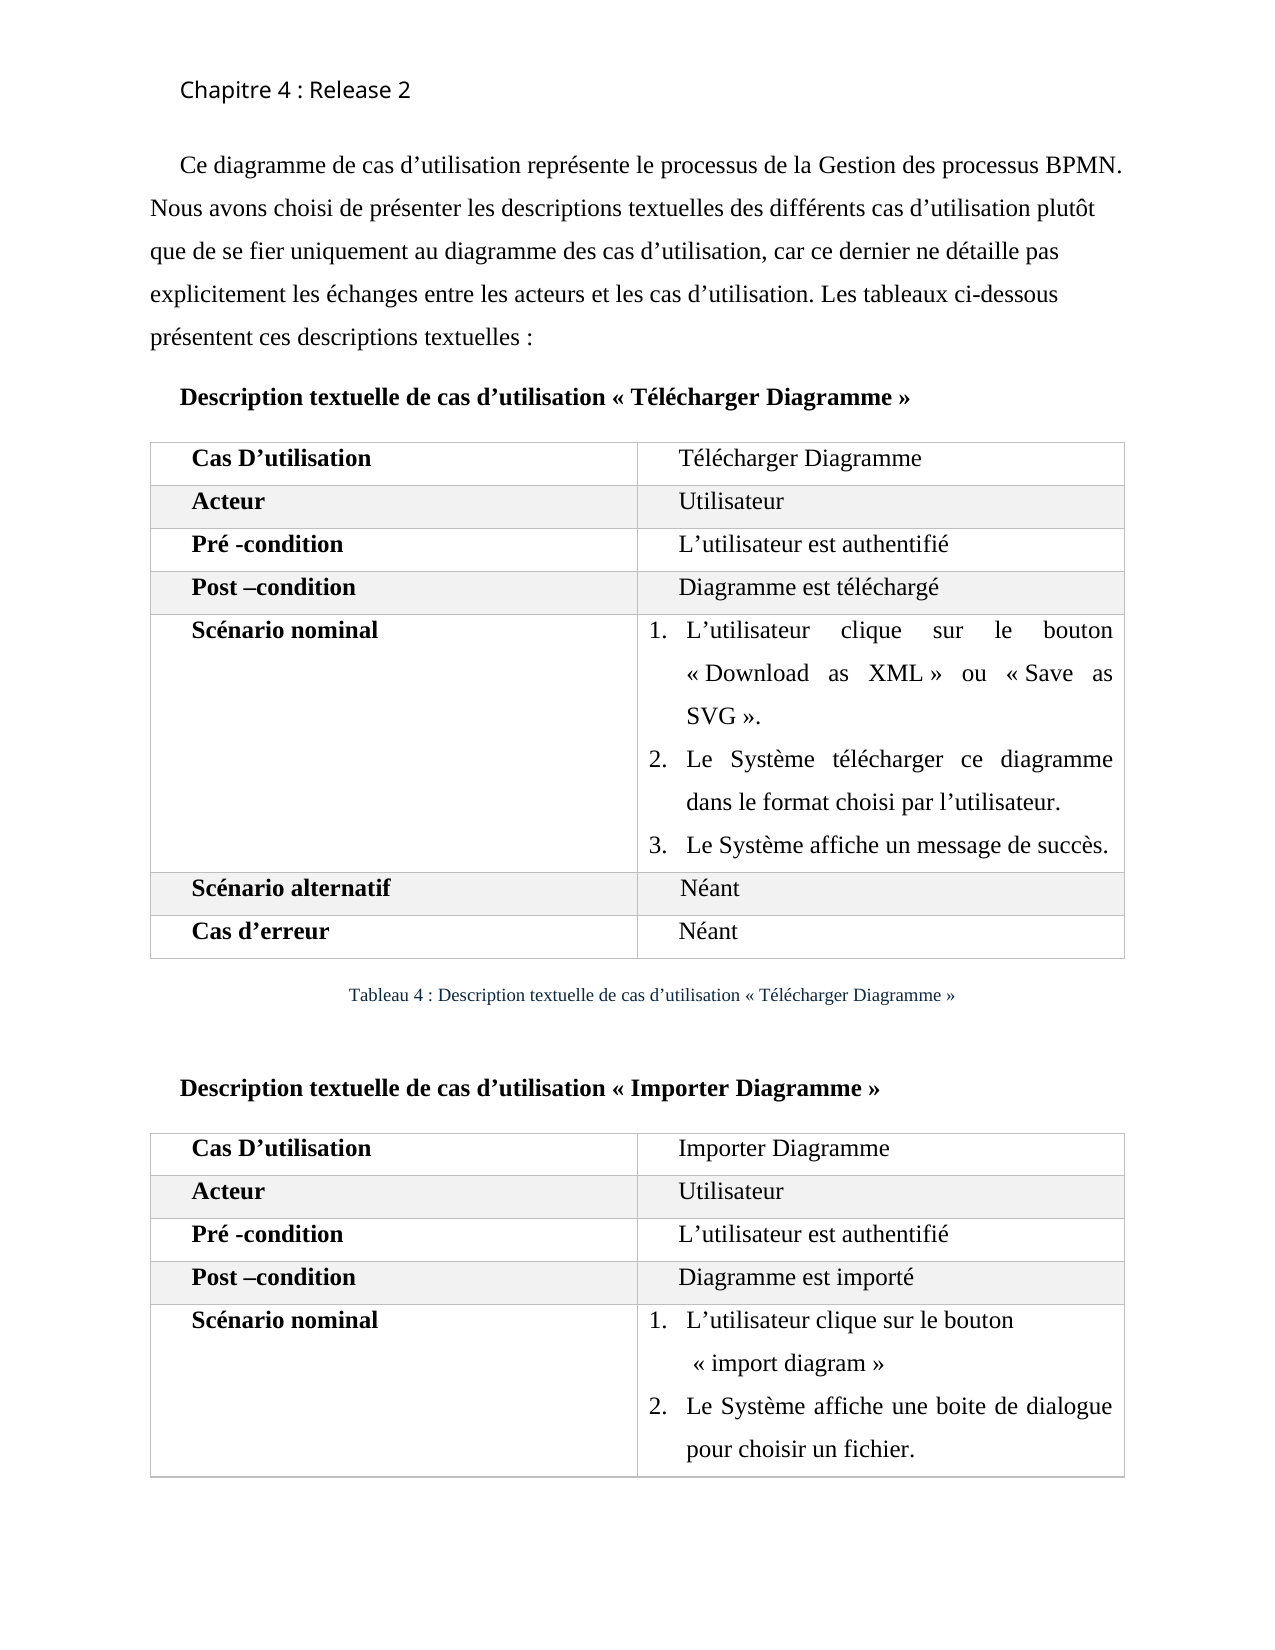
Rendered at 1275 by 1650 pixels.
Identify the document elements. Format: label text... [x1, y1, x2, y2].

table_cell L’utilisateur clique sur le bouton « Download as XML » ou « Save as SVG ». Le Système télécharger ce diagramme dans le format choisi par l’utilisateur. Le Système affiche un message de succès. [638, 615, 1124, 872]
table_cell Acteur [151, 486, 637, 528]
table_cell Néant [638, 873, 1124, 915]
table_header Importer Diagramme [638, 1134, 1124, 1175]
table_cell Acteur [151, 1176, 637, 1218]
table_cell Pré -condition [151, 1219, 637, 1261]
table_cell Post –condition [151, 572, 637, 614]
table_cell Diagramme est importé [638, 1262, 1124, 1304]
table_cell Post –condition [151, 1262, 637, 1304]
text Description textuelle de cas d’utilisation « Télécharger Diagramme » [150, 382, 1125, 411]
text Tableau 4 : Description textuelle de cas d’utilisation « Télécharger Diagramme » [150, 984, 1125, 1006]
table_cell L’utilisateur est authentifié [638, 1219, 1124, 1261]
table_cell Scénario alternatif [151, 873, 637, 915]
text Ce diagramme de cas d’utilisation représente le processus de la Gestion des processus BPMN. Nous avons choisi de présenter les descriptions textuelles des différents cas d’utilisation plutôt que de se fier uniquement au diagramme des cas d’utilisation, car ce dernier ne détaille pas explicitement les échanges entre les acteurs et les cas d’utilisation. Les tableaux ci-dessous présentent ces descriptions textuelles : [150, 150, 1125, 351]
table_cell Utilisateur [638, 486, 1124, 528]
table_cell L’utilisateur est authentifié [638, 529, 1124, 571]
table_cell Utilisateur [638, 1176, 1124, 1218]
table_header Cas D’utilisation [151, 1134, 637, 1175]
table_cell Pré -condition [151, 529, 637, 571]
table_cell Scénario nominal [151, 615, 637, 872]
text Description textuelle de cas d’utilisation « Importer Diagramme » [150, 1073, 1125, 1101]
table_cell Cas d’erreur [151, 916, 637, 958]
table_cell Diagramme est téléchargé [638, 572, 1124, 614]
table_cell Scénario nominal [151, 1305, 637, 1476]
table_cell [638, 1305, 1124, 1476]
table_header Cas D’utilisation [151, 443, 637, 485]
table_header Télécharger Diagramme [638, 443, 1124, 485]
table_cell Néant [638, 916, 1124, 958]
